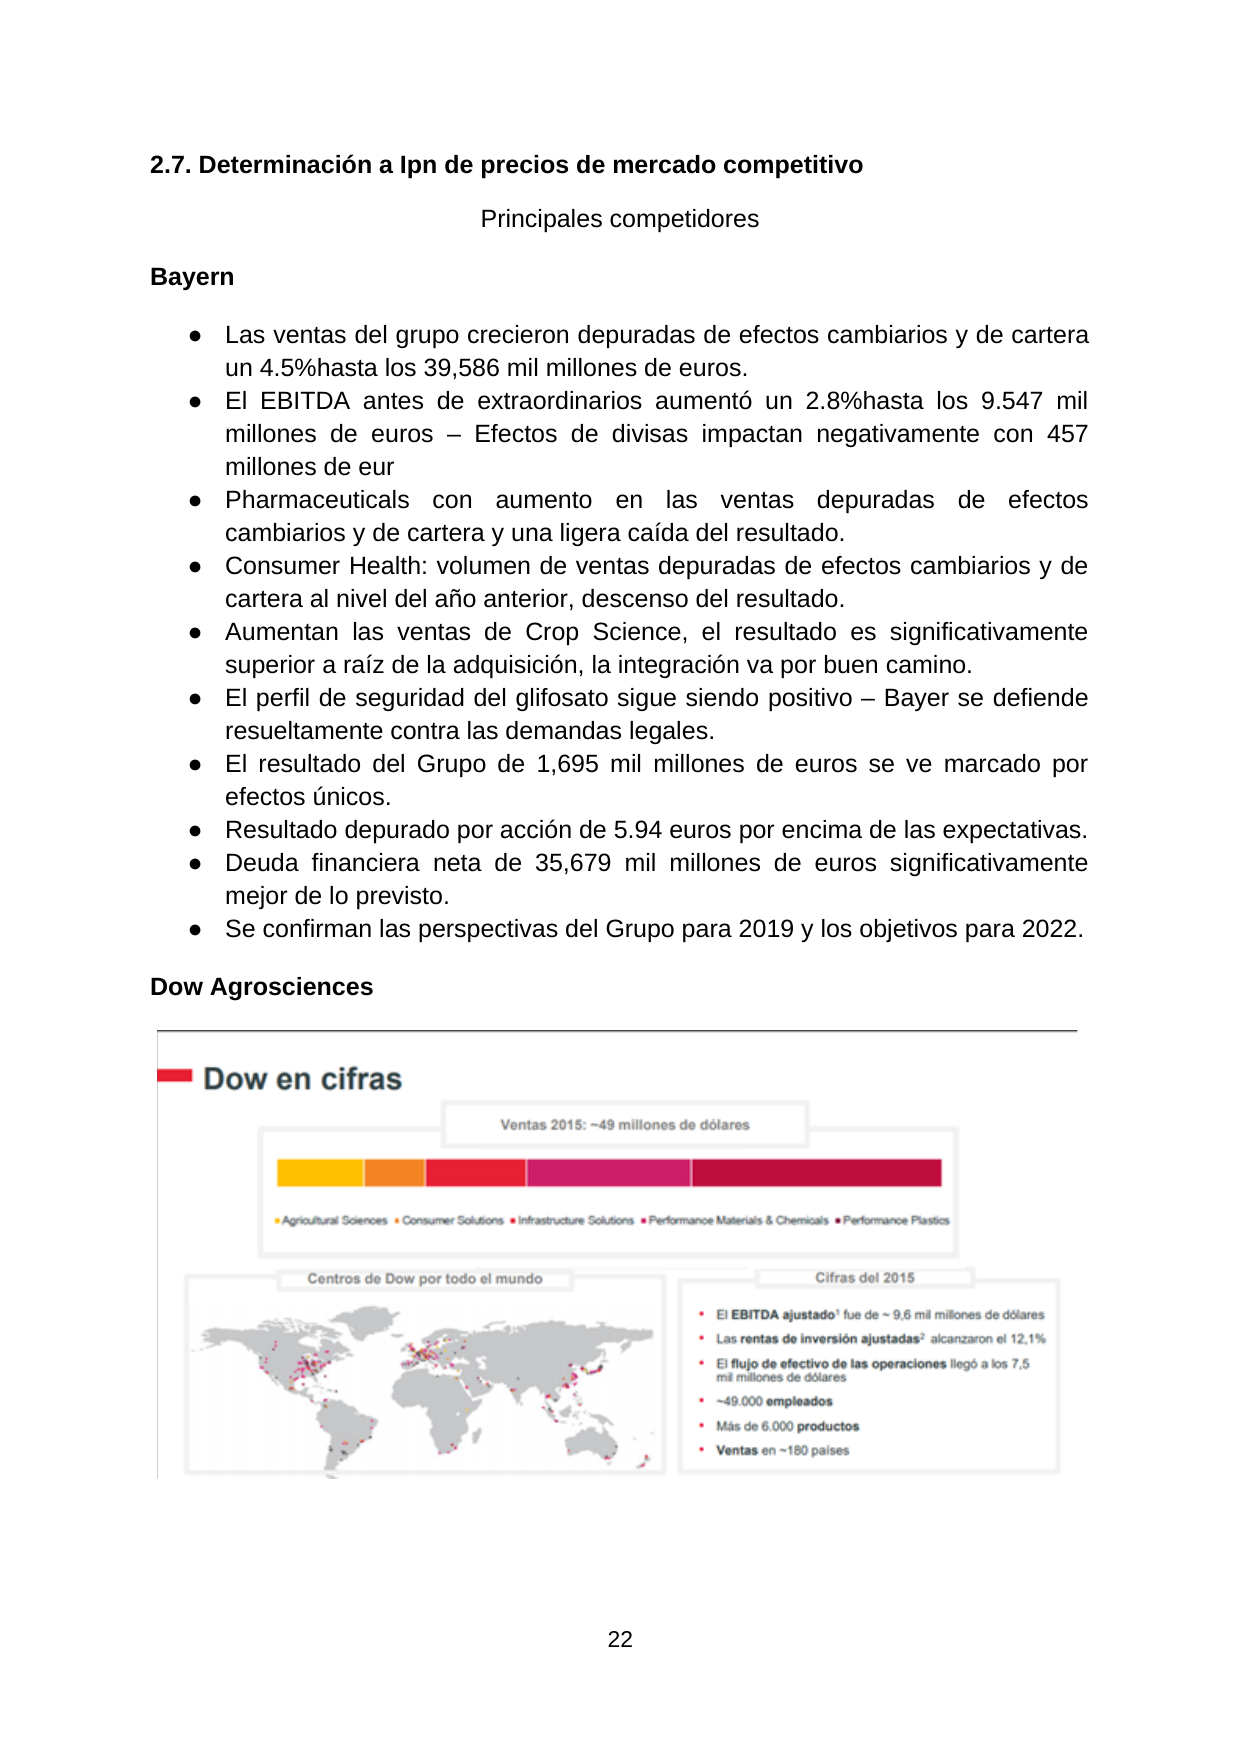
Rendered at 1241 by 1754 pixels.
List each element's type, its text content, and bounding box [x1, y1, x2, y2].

text Dow Agrosciences [150, 972, 1090, 1001]
list Se confirman las perspectivas del Grupo para 2019 y los objetivos para 2022. [187, 914, 1090, 943]
list El resultado del Grupo de 1,695 mil millones de euros se ve marcado por efectos únicos. [187, 749, 1090, 811]
list Pharmaceuticals con aumento en las ventas depuradas de efectos cambiarios y de cartera y una ligera caída del resultado. [187, 485, 1090, 547]
text Principales competidores [150, 204, 1090, 232]
list Deuda financiera neta de 35,679 mil millones de euros significativamente mejor de lo previsto. [187, 848, 1090, 910]
picture [157, 1030, 1078, 1479]
list Resultado depurado por acción de 5.94 euros por encima de las expectativas. [187, 815, 1090, 844]
text Bayern [150, 262, 1090, 291]
list Aumentan las ventas de Crop Science, el resultado es significativamente superior a raíz de la adquisición, la integración va por buen camino. [187, 617, 1090, 679]
list Las ventas del grupo crecieron depuradas de efectos cambiarios y de cartera un 4.5%hasta los 39,586 mil millones de euros. [187, 320, 1090, 382]
list El perfil de seguridad del glifosato sigue siendo positivo – Bayer se defiende resueltamente contra las demandas legales. [187, 683, 1090, 745]
list Consumer Health: volumen de ventas depuradas de efectos cambiarios y de cartera al nivel del año anterior, descenso del resultado. [187, 551, 1090, 613]
list El EBITDA antes de extraordinarios aumentó un 2.8%hasta los 9.547 mil millones de euros – Efectos de divisas impactan negativamente con 457 millones de eur [187, 386, 1090, 481]
subtitle 2.7. Determinación a Ipn de precios de mercado competitivo [150, 150, 1090, 179]
